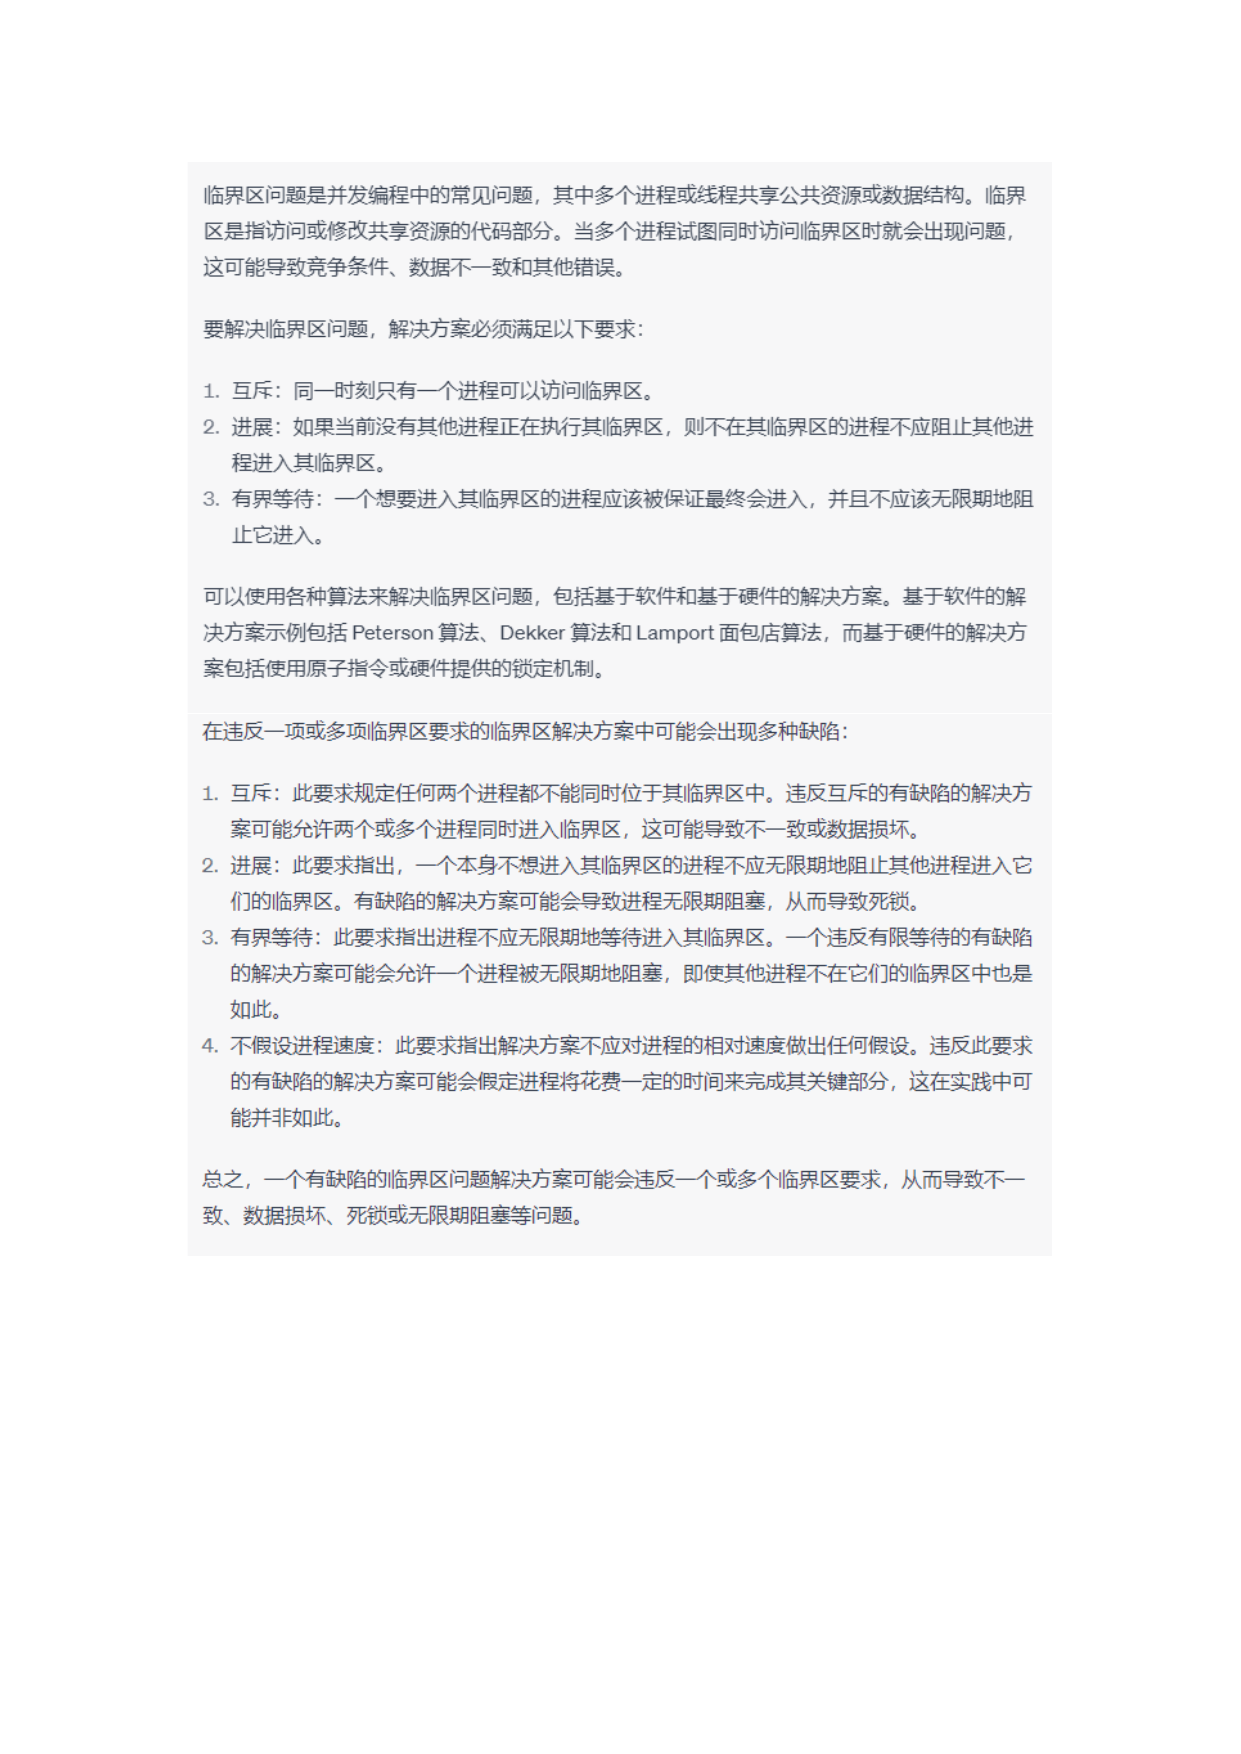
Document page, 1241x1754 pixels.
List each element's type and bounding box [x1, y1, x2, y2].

picture [187, 162, 1052, 713]
picture [187, 714, 1052, 1256]
